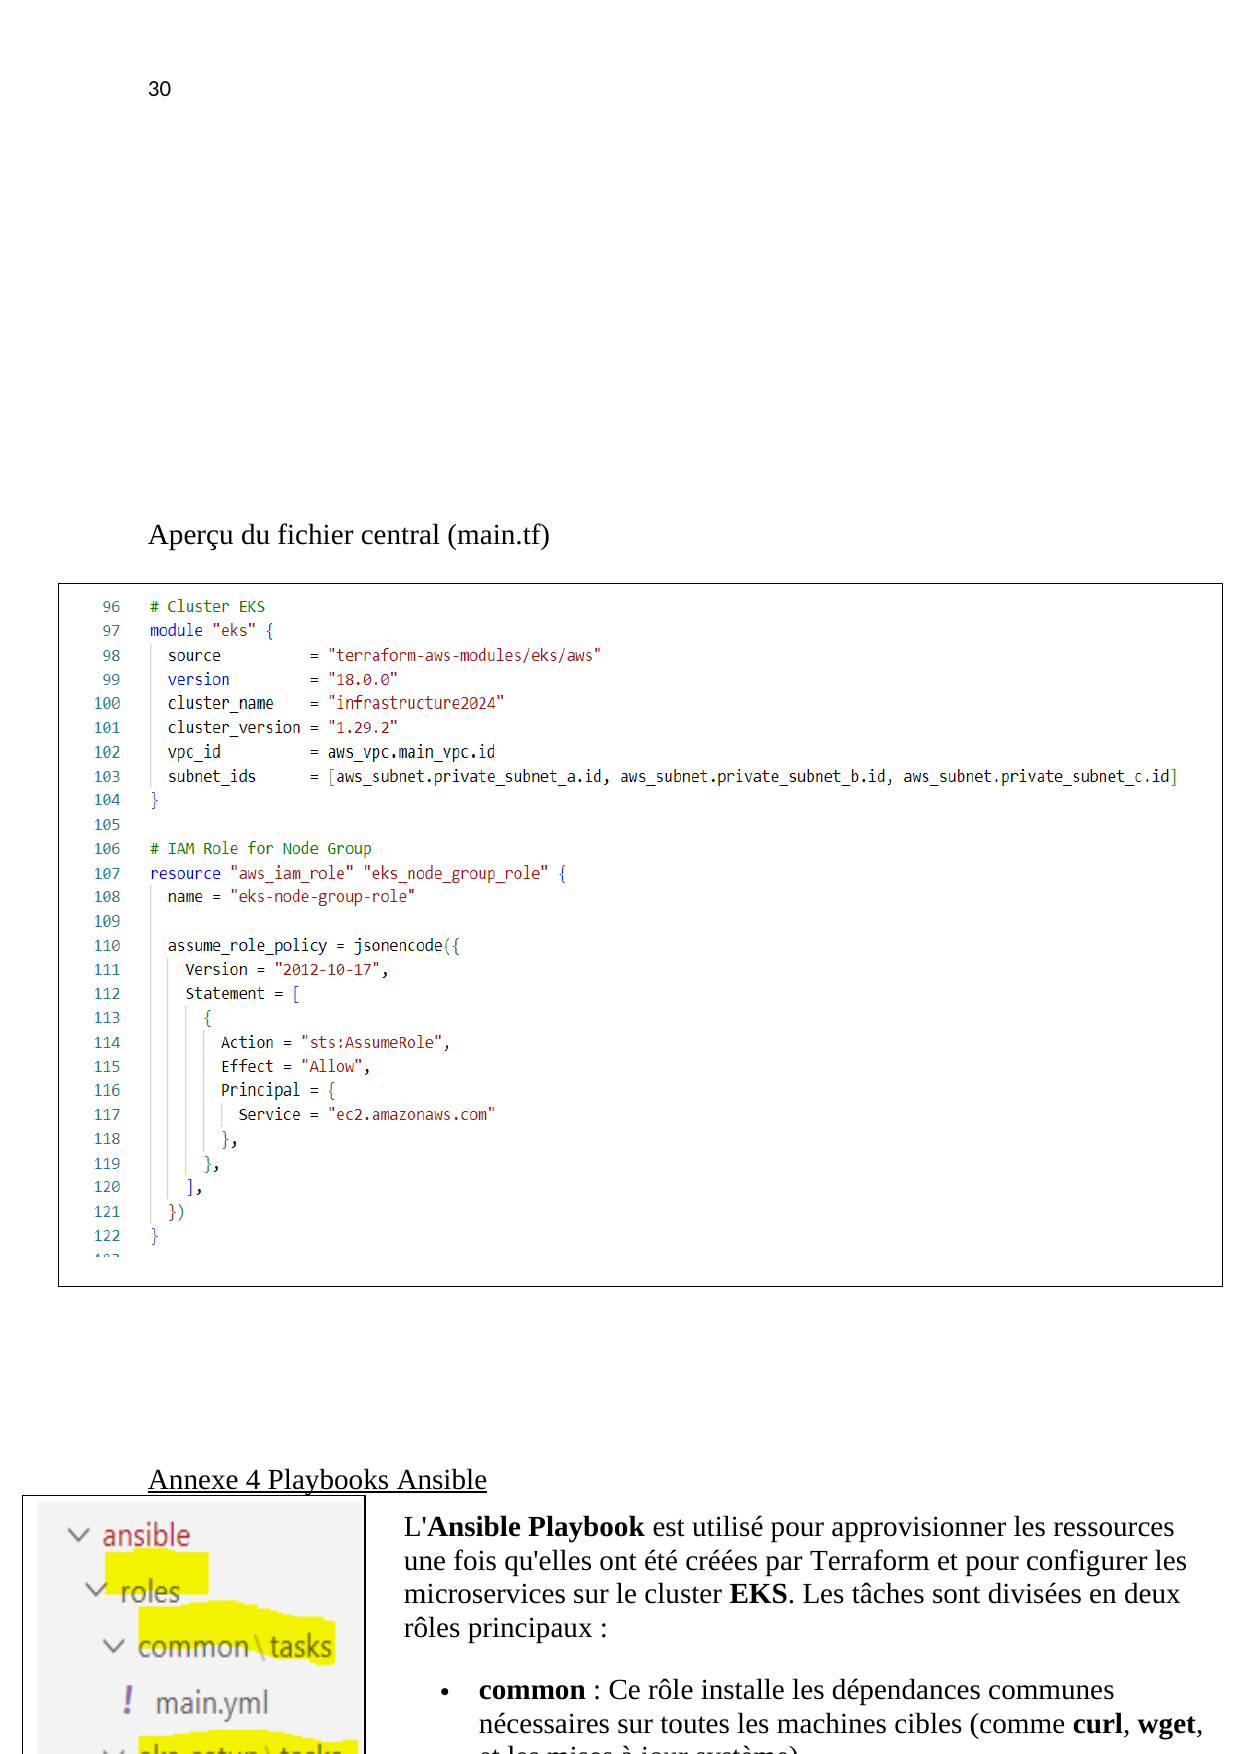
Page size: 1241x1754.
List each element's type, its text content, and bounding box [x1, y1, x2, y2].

picture [37, 1502, 362, 1754]
text Aperçu du fichier central (main.tf) [148, 517, 1093, 551]
picture [73, 590, 1218, 1257]
text Annexe 4 Playbooks Ansible [148, 1462, 1093, 1496]
